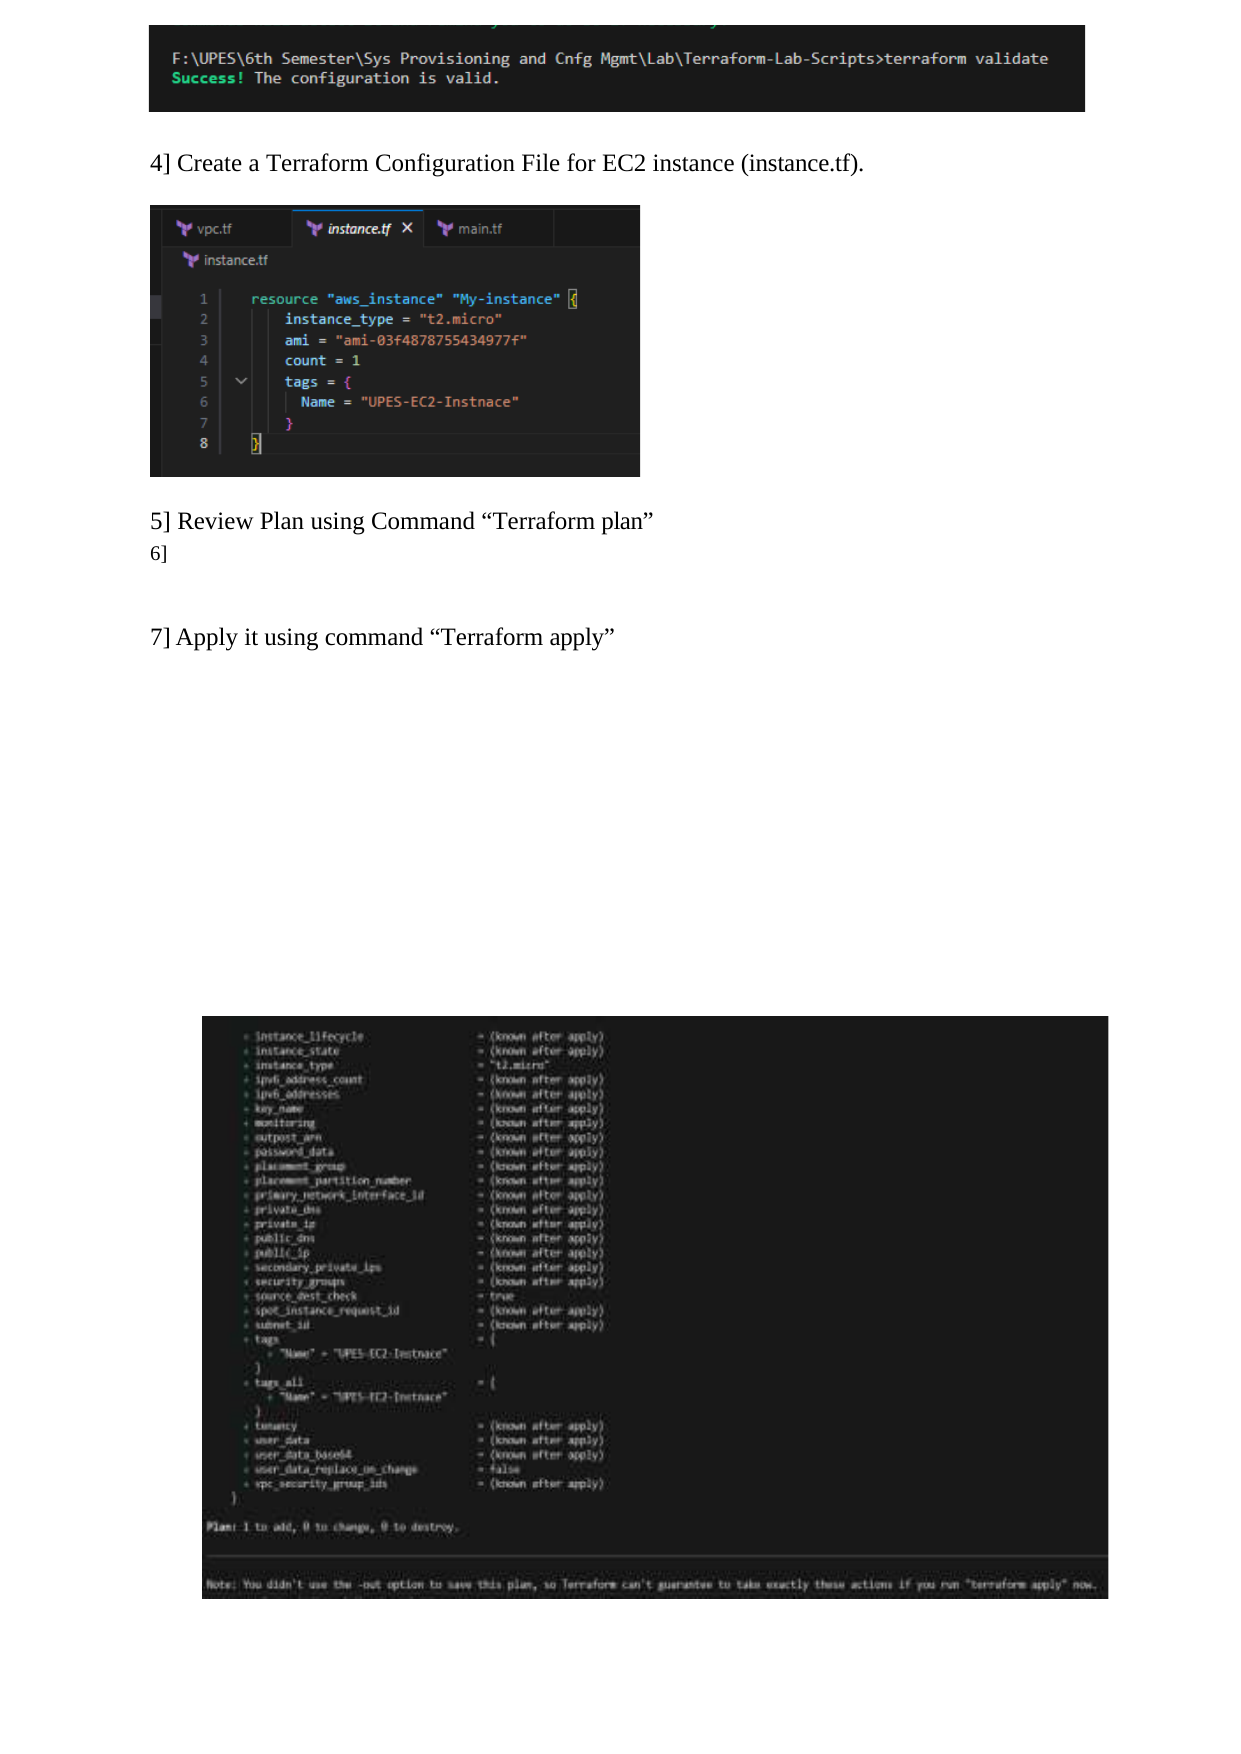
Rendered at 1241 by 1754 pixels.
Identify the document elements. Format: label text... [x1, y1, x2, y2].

list Apply it using command “Terraform apply” [150, 622, 1219, 651]
list Review Plan using Command “Terraform plan” [150, 506, 1219, 535]
picture [202, 1016, 1109, 1599]
picture [148, 25, 1086, 112]
picture [150, 205, 640, 477]
list Create a Terraform Configuration File for EC2 instance (instance.tf). [150, 148, 1219, 177]
